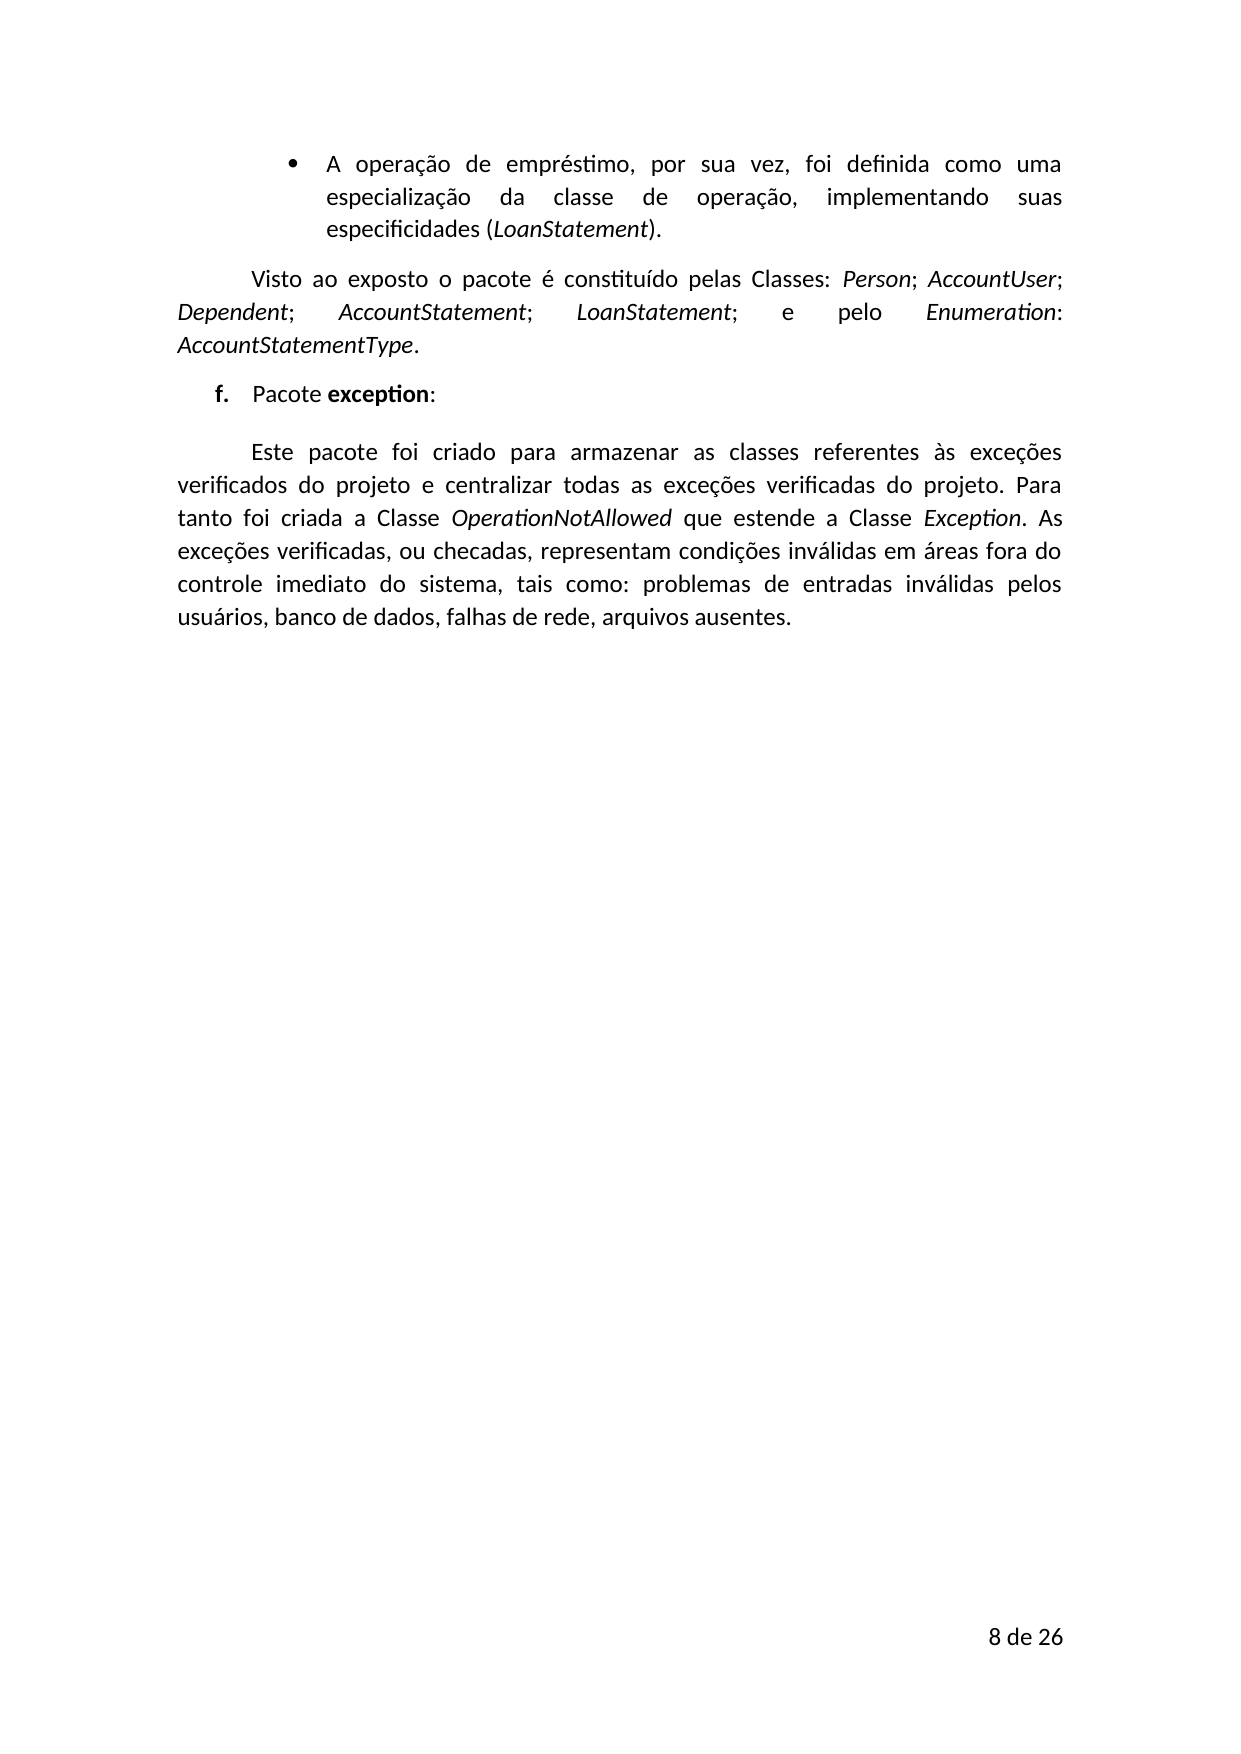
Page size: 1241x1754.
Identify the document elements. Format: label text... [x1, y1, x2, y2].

text Visto ao exposto o pacote é constituído pelas Classes: Person; AccountUser; Dependent; AccountStatement; LoanStatement; e pelo Enumeration: AccountStatementType. [177, 263, 1063, 359]
text Este pacote foi criado para armazenar as classes referentes às exceções verificados do projeto e centralizar todas as exceções verificadas do projeto. Para tanto foi criada a Classe OperationNotAllowed que estende a Classe Exception. As exceções verificadas, ou checadas, representam condições inválidas em áreas fora do controle imediato do sistema, tais como: problemas de entradas inválidas pelos usuários, banco de dados, falhas de rede, arquivos ausentes. [177, 436, 1063, 632]
list Pacote exception: [215, 378, 1063, 409]
list A operação de empréstimo, por sua vez, foi definida como uma especialização da classe de operação, implementando suas especificidades (LoanStatement). [288, 148, 1063, 244]
